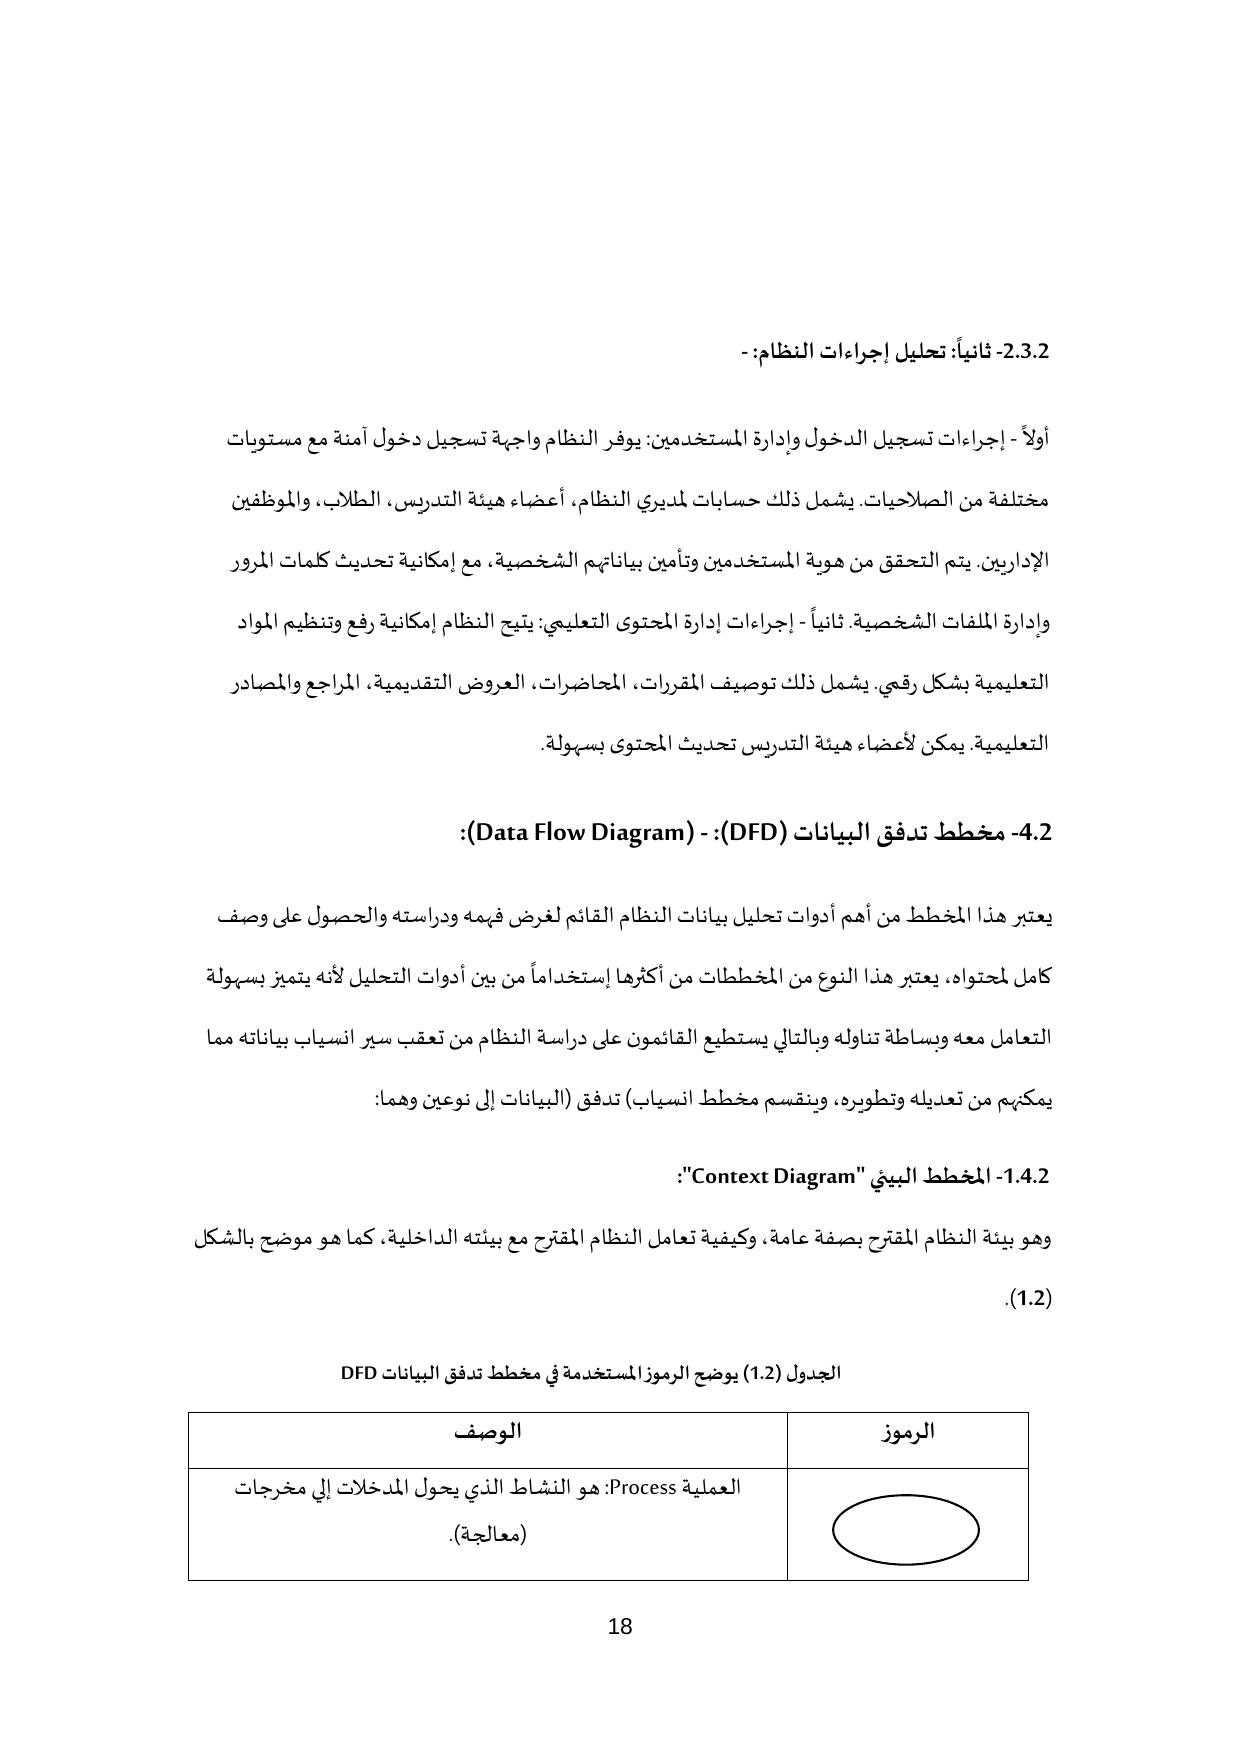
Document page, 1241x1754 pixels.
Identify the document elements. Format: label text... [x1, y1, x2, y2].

table_header الرموز [788, 1413, 1028, 1468]
text وهو بيئة النظام المقترح بصفة عامة، وكيفية تعامل النظام المقترح مع بيئته الداخلية، كما هو موضح بالشكل (1.2). [187, 1219, 1053, 1321]
text أولاً - إجراءات تسجيل الدخول وإدارة المستخدمين: يوفر النظام واجهة تسجيل دخول آمنة مع مستويات مختلفة من الصلاحيات. يشمل ذلك حسابات لمديري النظام، أعضاء هيئة التدريس، الطلاب، والموظفين الإداريين. يتم التحقق من هوية المستخدمين وتأمين بياناتهم الشخصية، مع إمكانية تحديث كلمات المرور وإدارة الملفات الشخصية. ثانياً - إجراءات إدارة المحتوى التعليمي: يتيح النظام إمكانية رفع وتنظيم المواد التعليمية بشكل رقمي. يشمل ذلك توصيف المقررات، المحاضرات، العروض التقديمية، المراجع والمصادر التعليمية. يمكن لأعضاء هيئة التدريس تحديث المحتوى بسهولة. [187, 419, 1050, 765]
table_cell [788, 1469, 1028, 1580]
table_cell العملية Process: هو النشاط الذي يحول المدخلات إلي مخرجات (معالجة). [189, 1469, 787, 1580]
text 1.4.2- المخطط البيئي "Context Diagram": [187, 1158, 1050, 1198]
table_header الوصف [189, 1413, 787, 1468]
text 2.3.2- ثانياً: تحليل إجراءات النظام: - [187, 333, 1050, 374]
text الجدول (1.2) يوضح الرموز المستخدمة في مخطط تدفق البيانات DFD [187, 1357, 995, 1392]
text يعتبر هذا المخطط من أهم أدوات تحليل بيانات النظام القائم لغرض فهمه ودراسته والحصول على وصف كامل لمحتواه، يعتبر هذا النوع من المخططات من أكثرها إستخداماً من بين أدوات التحليل لأنه يتميز بسهولة التعامل معه وبساطة تناوله وبالتالي يستطيع القائمون على دراسة النظام من تعقب سير انسياب بياناته مما يمكنهم من تعديله وتطويره، وينقسم مخطط انسياب) تدفق (البيانات إلى نوعين وهما: [187, 897, 1053, 1121]
text 4.2- مخطط تدفق البيانات (DFD): - (Data Flow Diagram): [187, 810, 1053, 857]
